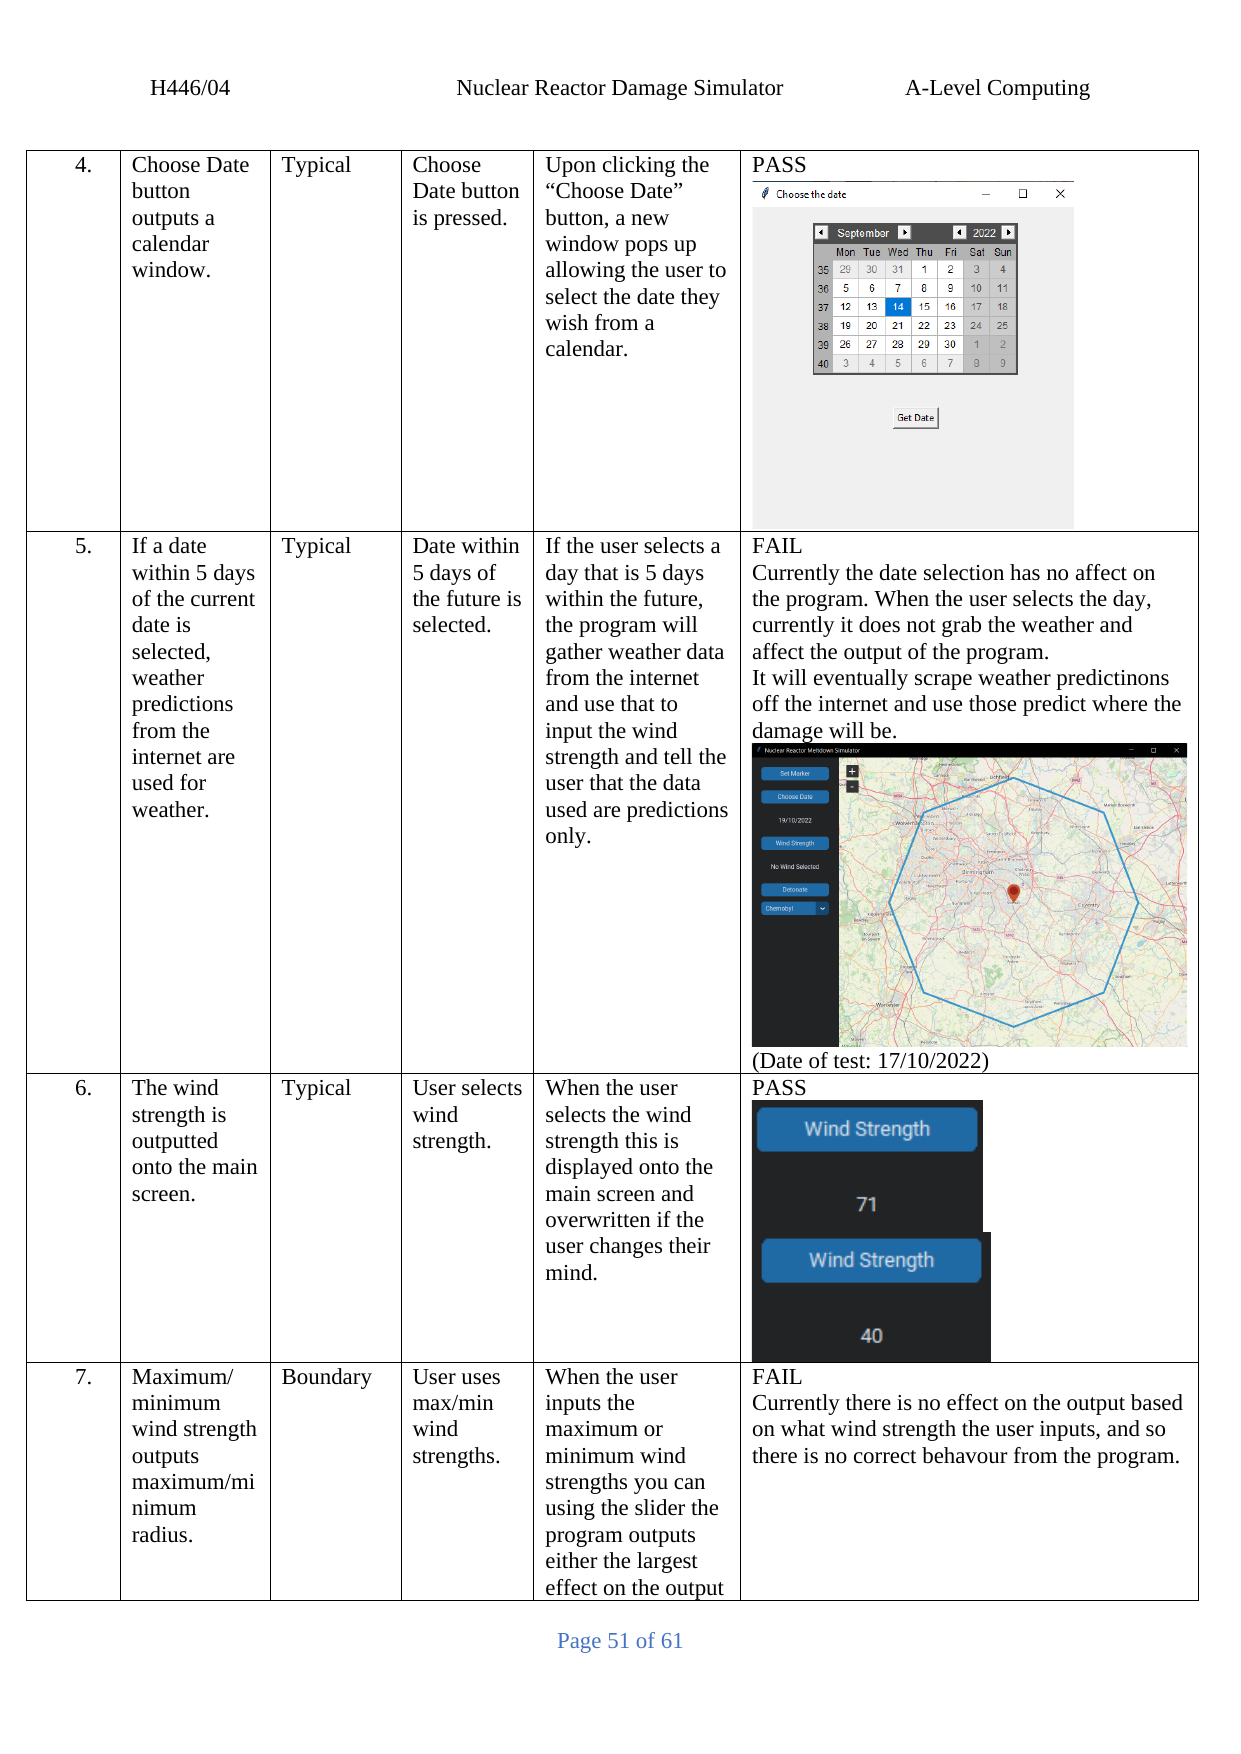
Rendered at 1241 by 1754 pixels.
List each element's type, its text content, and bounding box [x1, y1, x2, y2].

table_cell Date within 5 days of the future is selected. [402, 532, 533, 1073]
table_cell When the user selects the wind strength this is displayed onto the main screen and overwritten if the user changes their mind. [534, 1074, 740, 1362]
table_cell Boundary [271, 1363, 401, 1600]
table_cell [27, 151, 120, 531]
table_cell The wind strength is outputted onto the main screen. [121, 1074, 270, 1362]
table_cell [741, 1363, 1198, 1600]
picture [752, 181, 1074, 529]
table_cell [27, 1074, 120, 1362]
picture [751, 1100, 991, 1362]
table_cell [534, 1363, 740, 1600]
table_cell [27, 1363, 120, 1600]
table_cell Choose Date button outputs a calendar window. [121, 151, 270, 531]
table_cell Typical [271, 151, 401, 531]
table_cell Typical [271, 1074, 401, 1362]
table_cell If the user selects a day that is 5 days within the future, the program will gather weather data from the internet and use that to input the wind strength and tell the user that the data used are predictions only. [534, 532, 740, 1073]
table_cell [121, 1363, 270, 1600]
picture [751, 743, 1188, 1047]
table_cell PASS [741, 1074, 1198, 1362]
table_cell If a date within 5 days of the current date is selected, weather predictions from the internet are used for weather. [121, 532, 270, 1073]
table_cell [402, 1363, 533, 1600]
table_cell [27, 532, 120, 1073]
table_cell FAIL Currently the date selection has no affect on the program. When the user selects the day, currently it does not grab the weather and affect the output of the program. It will eventually scrape weather predictinons off the internet and use those predict where the damage will be. (Date of test: 17/10/2022) [741, 532, 1198, 1073]
table_cell Typical [271, 532, 401, 1073]
table_cell User selects wind strength. [402, 1074, 533, 1362]
table_cell PASS [741, 151, 1198, 531]
table_cell Upon clicking the “Choose Date” button, a new window pops up allowing the user to select the date they wish from a calendar. [534, 151, 740, 531]
table_cell Choose Date button is pressed. [402, 151, 533, 531]
